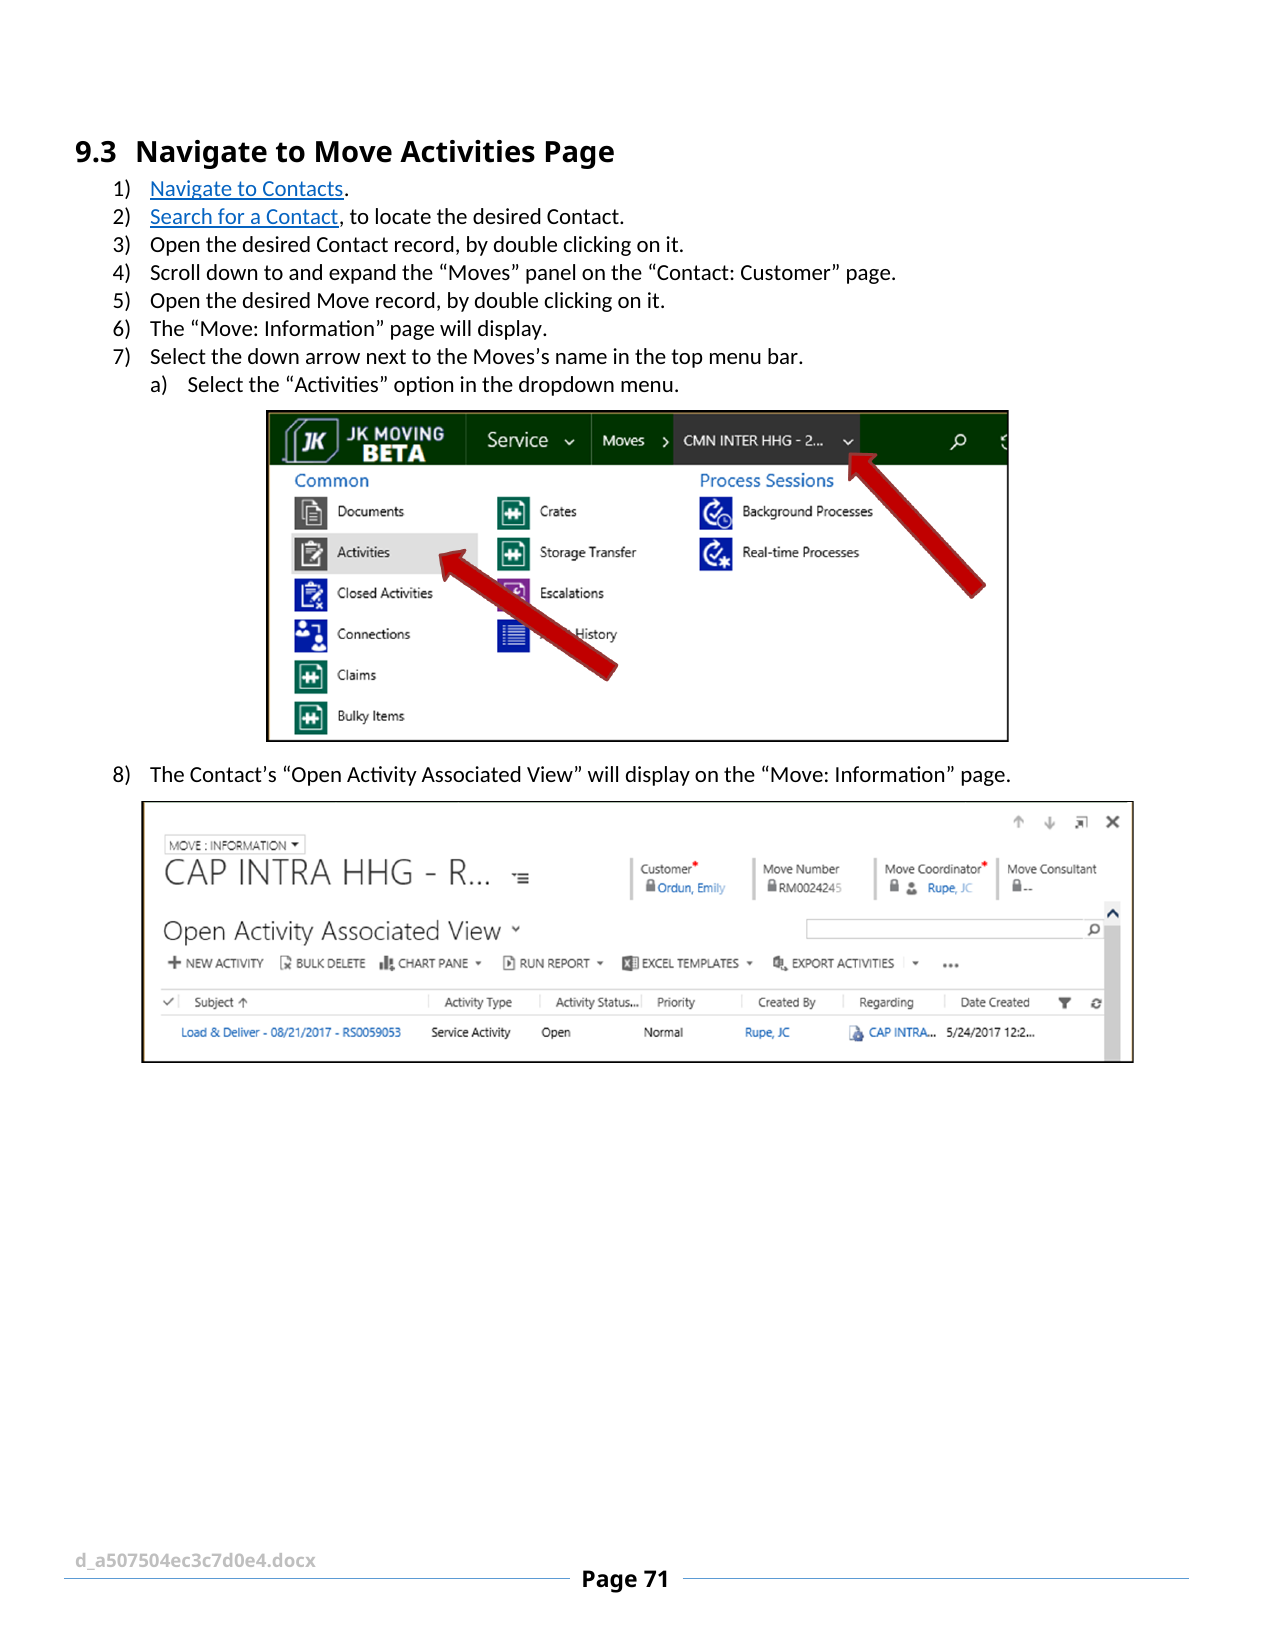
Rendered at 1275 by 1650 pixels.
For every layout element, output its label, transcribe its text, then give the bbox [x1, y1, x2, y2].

list Open the desired Contact record, by double clicking on it. [112, 230, 1200, 258]
list Navigate to Contacts. [112, 174, 1200, 202]
picture [266, 410, 1009, 742]
subtitle Navigate to Move Activities Page [75, 131, 1200, 171]
list Scroll down to and expand the “Moves” panel on the “Contact: Customer” page. [112, 258, 1200, 286]
list Select the “Activities” option in the dropdown menu. [150, 370, 1200, 398]
picture [141, 801, 1134, 1063]
list The “Move: Information” page will display. [112, 314, 1200, 342]
list Select the down arrow next to the Moves’s name in the top menu bar. [112, 342, 1200, 370]
list Open the desired Move record, by double clicking on it. [112, 286, 1200, 314]
list The Contact’s “Open Activity Associated View” will display on the “Move: Information” page. [112, 761, 1200, 788]
list Search for a Contact, to locate the desired Contact. [112, 202, 1200, 230]
